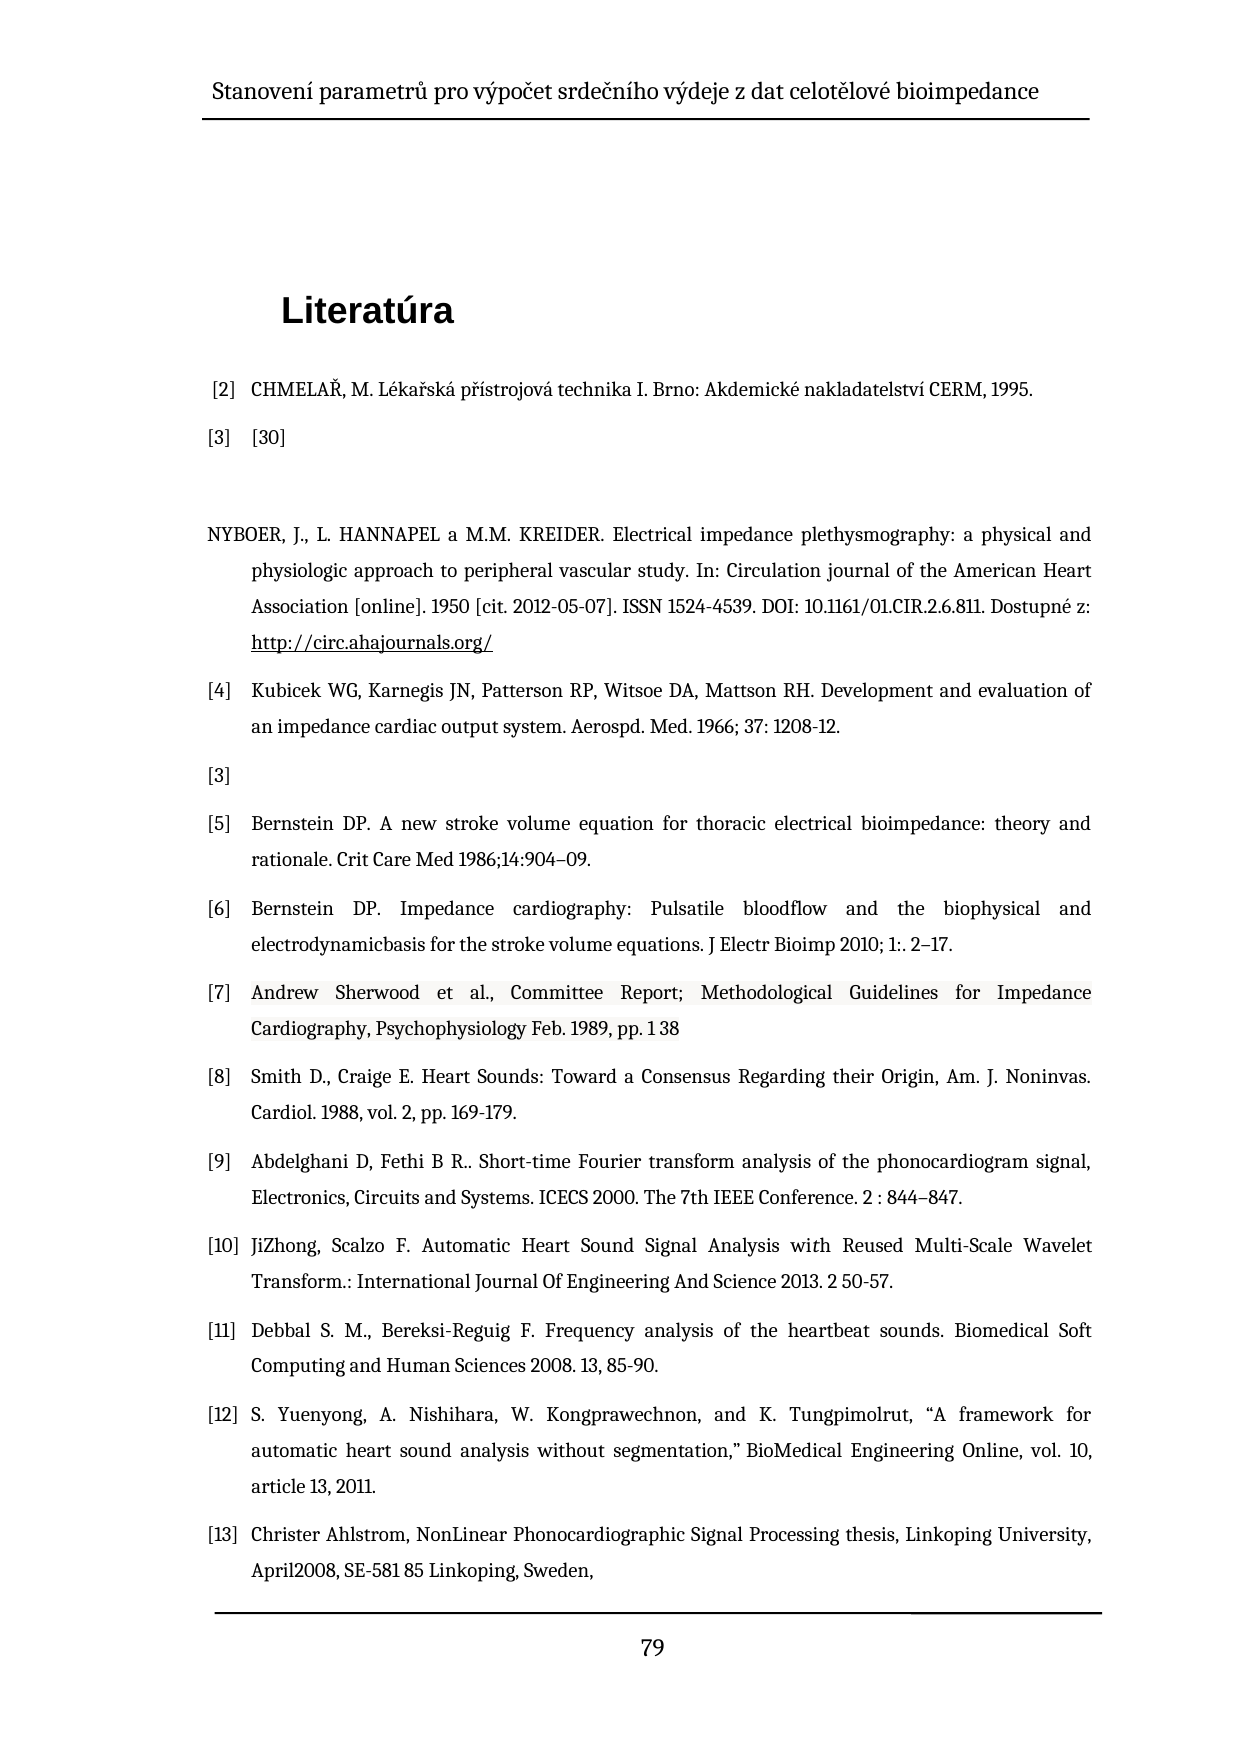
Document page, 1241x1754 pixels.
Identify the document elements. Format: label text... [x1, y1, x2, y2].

text [2] CHMELAŘ, M. Lékařská přístrojová technika I. Brno: Akdemické nakladatelství CERM, 1995. [207, 378, 1092, 402]
text [4] Kubicek WG, Karnegis JN, Patterson RP, Witsoe DA, Mattson RH. Development and evaluation of an impedance cardiac output system. Aerospd. Med. 1966; 37: 1208-12. [207, 679, 1092, 739]
text [10] JiZhong, Scalzo F. Automatic Heart Sound Signal Analysis with Reused Multi-Scale Wavelet Transform.: International Journal Of Engineering And Science 2013. 2 50-57. [207, 1234, 1092, 1294]
text [6] Bernstein DP. Impedance cardiography: Pulsatile bloodflow and the biophysical and electrodynamicbasis for the stroke volume equations. J Electr Bioimp 2010; 1:. 2–17. [207, 896, 1092, 956]
text [8] Smith D., Craige E. Heart Sounds: Toward a Consensus Regarding their Origin, Am. J. Noninvas. Cardiol. 1988, vol. 2, pp. 169-179. [207, 1065, 1092, 1125]
text [5] Bernstein DP. A new stroke volume equation for thoracic electrical bioimpedance: theory and rationale. Crit Care Med 1986;14:904–09. [207, 812, 1092, 872]
text [11] Debbal S. M., Bereksi-Reguig F. Frequency analysis of the heartbeat sounds. Biomedical Soft Computing and Human Sciences 2008. 13, 85-90. [207, 1318, 1092, 1378]
text [3] [207, 763, 1092, 787]
text [12] S. Yuenyong, A. Nishihara, W. Kongprawechnon, and K. Tungpimolrut, “A framework for automatic heart sound analysis without segmentation,” BioMedical Engineering Online, vol. 10, article 13, 2011. [207, 1403, 1092, 1498]
subtitle Literatúra [281, 288, 1092, 331]
text [3] [30] [207, 426, 1092, 450]
text [9] Abdelghani D, Fethi B R.. Short-time Fourier transform analysis of the phonocardiogram signal, Electronics, Circuits and Systems. ICECS 2000. The 7th IEEE Conference. 2 : 844–847. [207, 1149, 1092, 1209]
text NYBOER, J., L. HANNAPEL a M.M. KREIDER. Electrical impedance plethysmography: a physical and physiologic approach to peripheral vascular study. In: Circulation journal of the American Heart Association [online]. 1950 [cit. 2012-05-07]. ISSN 1524-4539. DOI: 10.1161/01.CIR.2.6.811. Dostupné z: http://circ.ahajournals.org/ [207, 523, 1092, 655]
text [13] Christer Ahlstrom, NonLinear Phonocardiographic Signal Processing thesis, Linkoping University, April2008, SE-581 85 Linkoping, Sweden, [207, 1523, 1092, 1583]
text [7] Andrew Sherwood et al., Committee Report; Methodological Guidelines for Impedance Cardiography, Psychophysiology Feb. 1989, pp. 1 38 [207, 981, 1092, 1041]
